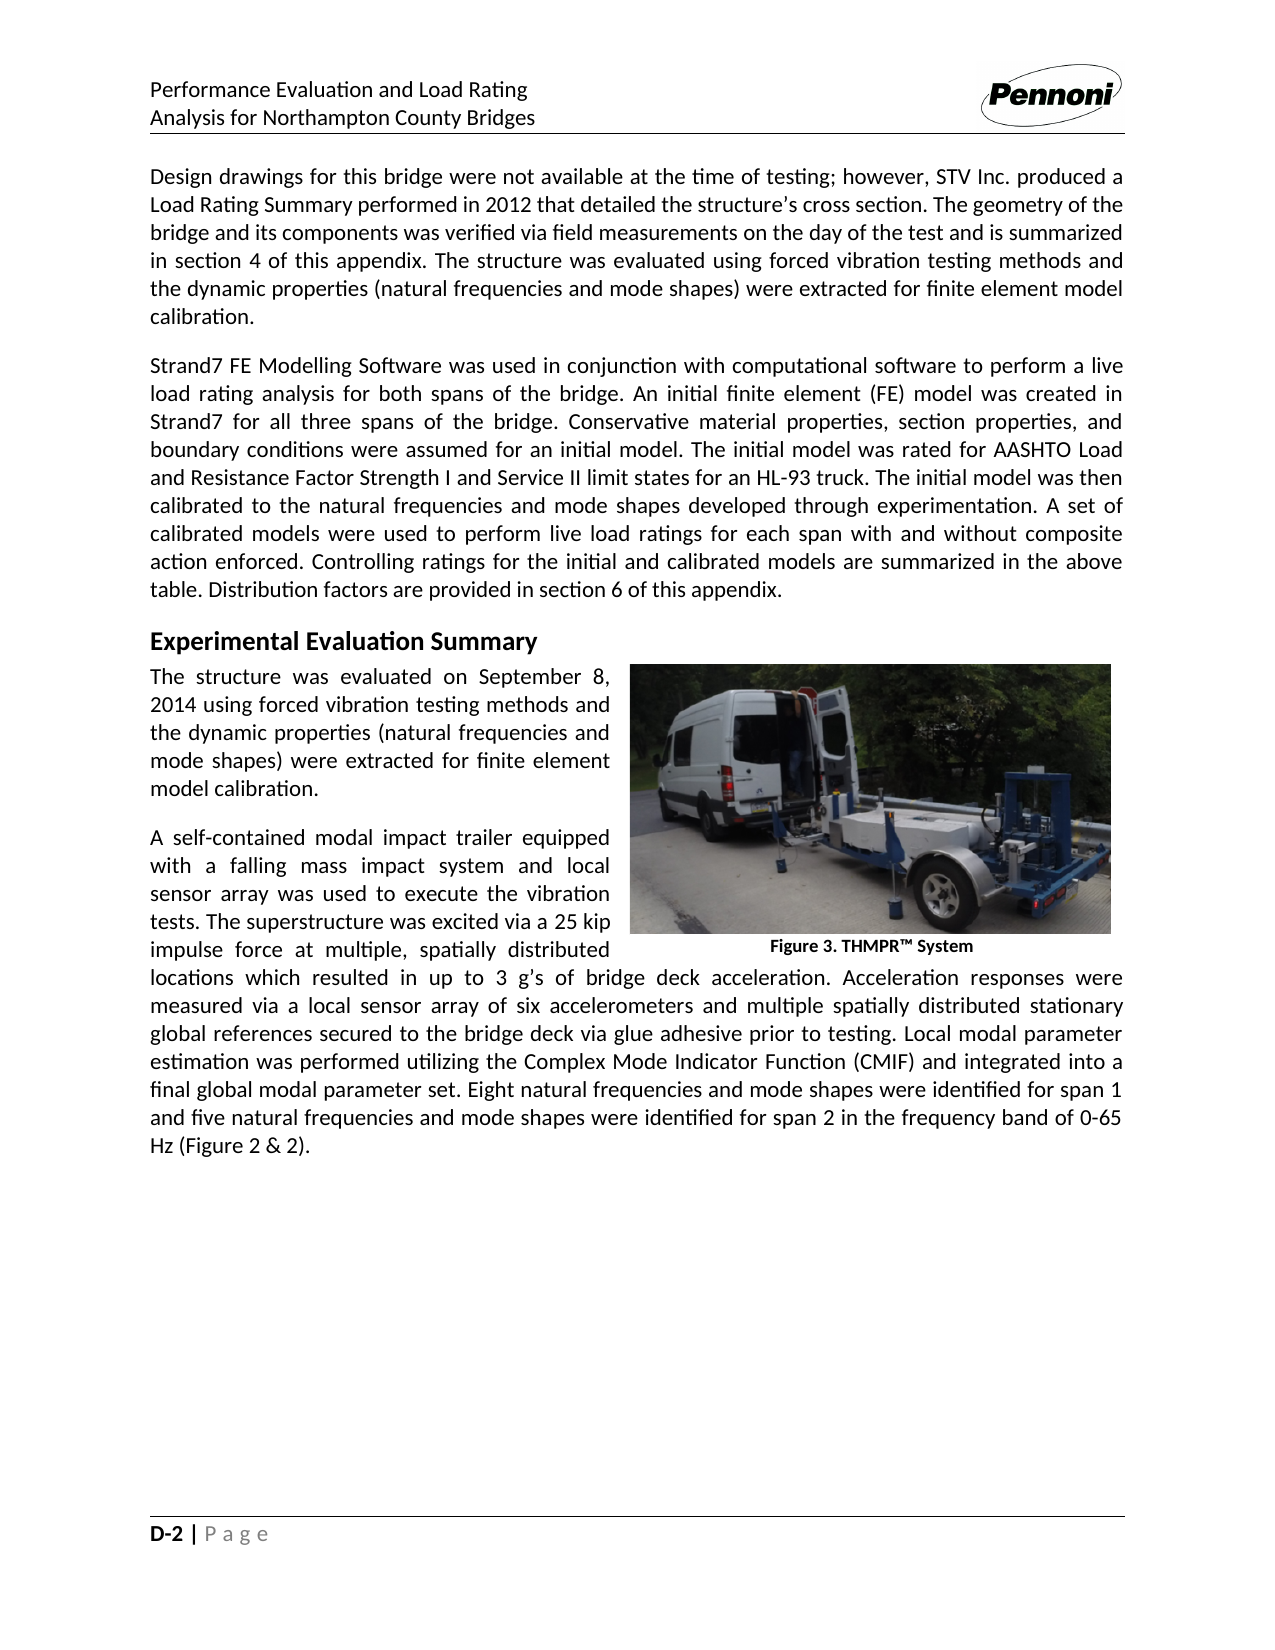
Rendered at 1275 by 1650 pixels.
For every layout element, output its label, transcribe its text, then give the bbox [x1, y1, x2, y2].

subtitle Experimental Evaluation Summary [150, 624, 1125, 657]
picture [976, 61, 1125, 132]
text Design drawings for this bridge were not available at the time of testing; however, STV Inc. produced a Load Rating Summary performed in 2012 that detailed the structure’s cross section. The geometry of the bridge and its components was verified via field measurements on the day of the test and is summarized in section 4 of this appendix. The structure was evaluated using forced vibration testing methods and the dynamic properties (natural frequencies and mode shapes) were extracted for finite element model calibration. [150, 162, 1125, 330]
picture [629, 664, 1111, 934]
text The structure was evaluated on September 8, 2014 using forced vibration testing methods and the dynamic properties (natural frequencies and mode shapes) were extracted for finite element model calibration. [150, 662, 1125, 802]
text A self-contained modal impact trailer equipped with a falling mass impact system and local sensor array was used to execute the vibration tests. The superstructure was excited via a 25 kip impulse force at multiple, spatially distributed locations which resulted in up to 3 g’s of bridge deck acceleration. Acceleration responses were measured via a local sensor array of six accelerometers and multiple spatially distributed stationary global references secured to the bridge deck via glue adhesive prior to testing. Local modal parameter estimation was performed utilizing the Complex Mode Indicator Function (CMIF) and integrated into a final global modal parameter set. Eight natural frequencies and mode shapes were identified for span 1 and five natural frequencies and mode shapes were identified for span 2 in the frequency band of 0-65 Hz (Figure 2 & Table 2). [150, 823, 1125, 1159]
text Strand7 FE Modelling Software was used in conjunction with computational software to perform a live load rating analysis for both spans of the bridge. An initial finite element (FE) model was created in Strand7 for all three spans of the bridge. Conservative material properties, section properties, and boundary conditions were assumed for an initial model. The initial model was rated for AASHTO Load and Resistance Factor Strength I and Service II limit states for an HL-93 truck. The initial model was then calibrated to the natural frequencies and mode shapes developed through experimentation. A set of calibrated models were used to perform live load ratings for each span with and without composite action enforced. Controlling ratings for the initial and calibrated models are summarized in the above table. Distribution factors are provided in section 6 of this appendix. [150, 351, 1125, 603]
